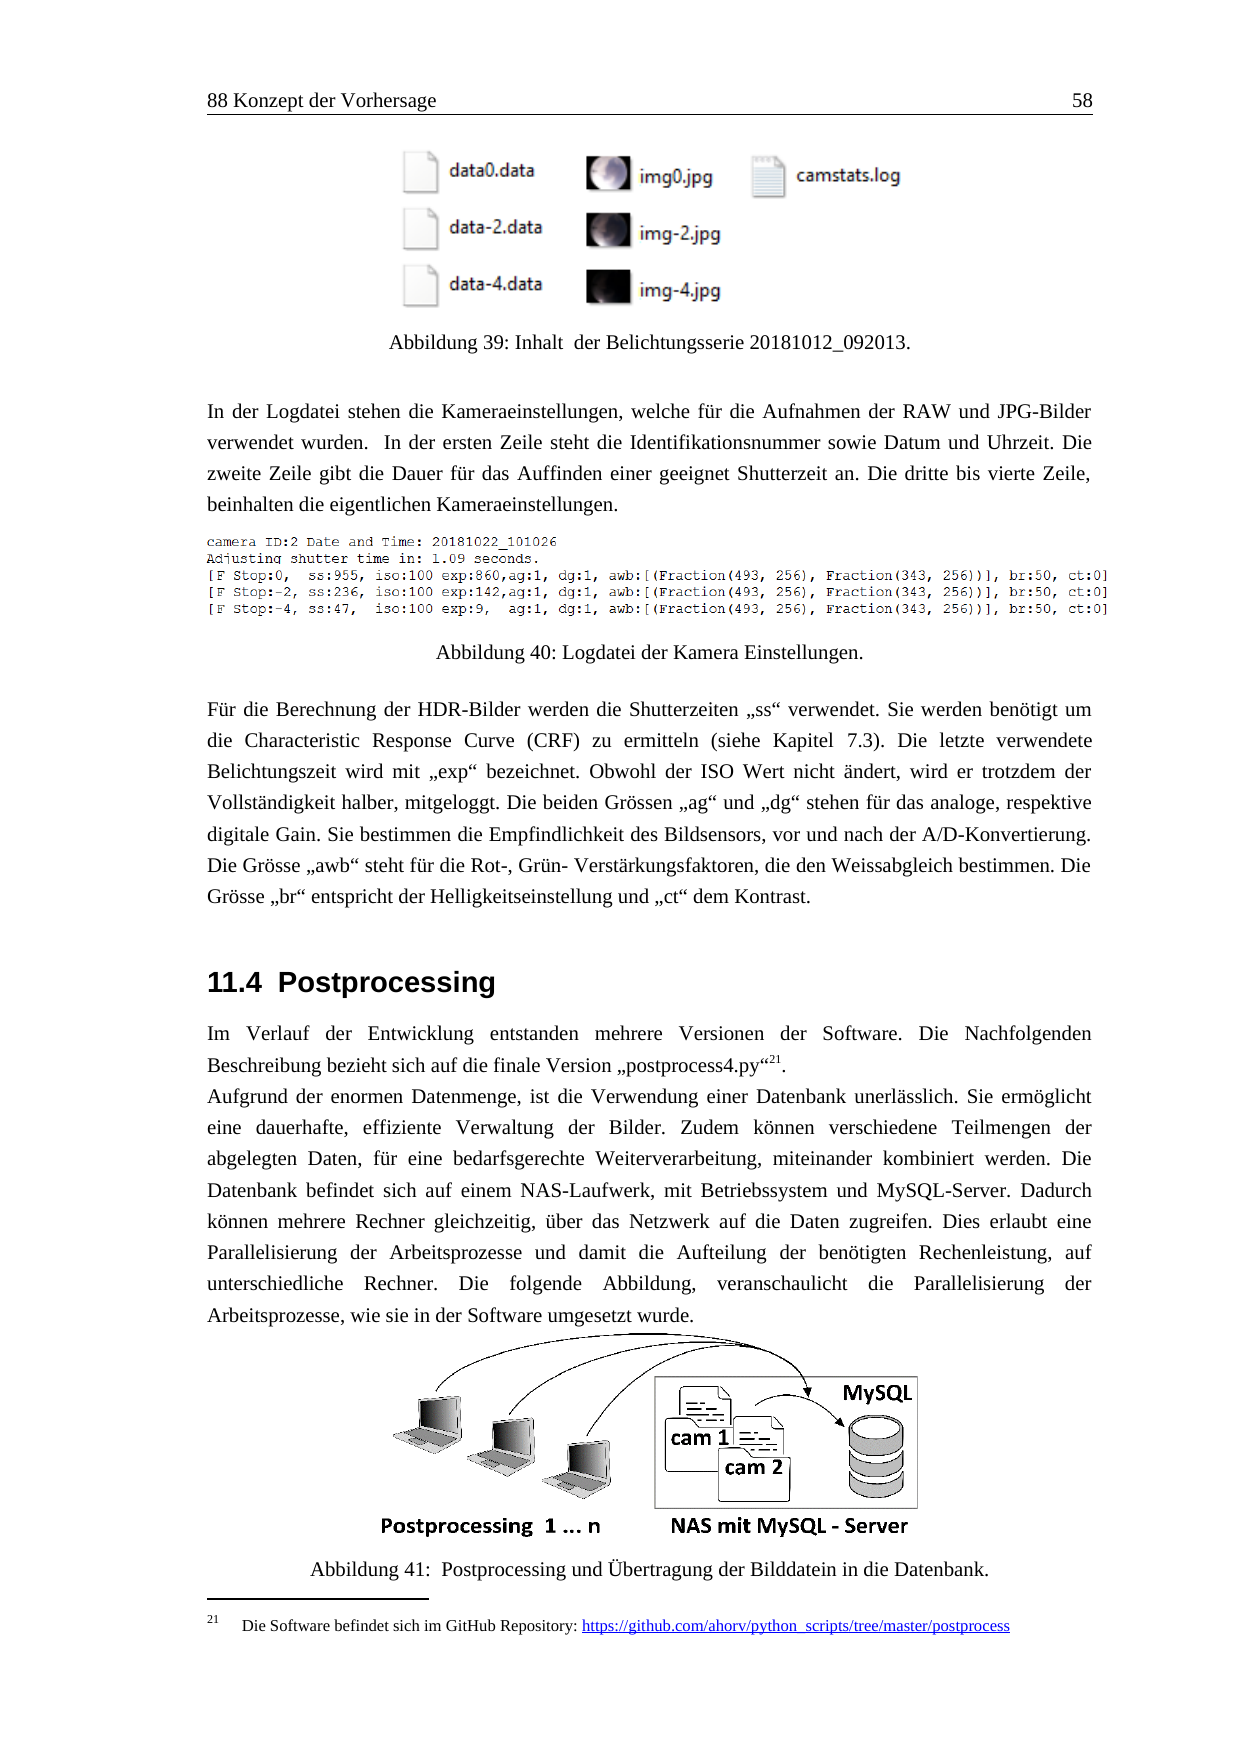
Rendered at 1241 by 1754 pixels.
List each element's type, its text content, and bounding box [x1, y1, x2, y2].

text Im Verlauf der Entwicklung entstanden mehrere Versionen der Software. Die Nachfolgenden Beschreibung bezieht sich auf die finale Version „postprocess4.py“. [207, 1021, 1093, 1077]
subtitle Postprocessing [207, 965, 1093, 999]
text Abbildung 40: Logdatei der Kamera Einstellungen. [207, 640, 1093, 664]
text Aufgrund der enormen Datenmenge, ist die Verwendung einer Datenbank unerlässlich. Sie ermöglicht eine dauerhafte, effiziente Verwaltung der Bilder. Zudem können verschiedene Teilmengen der abgelegten Daten, für eine bedarfsgerechte Weiterverarbeitung, miteinander kombiniert werden. Die Datenbank befindet sich auf einem NAS-Laufwerk, mit Betriebssystem und MySQL-Server. Dadurch können mehrere Rechner gleichzeitig, über das Netzwerk auf die Daten zugreifen. Dies erlaubt eine Parallelisierung der Arbeitsprozesse und damit die Aufteilung der benötigten Rechenleistung, auf unterschiedliche Rechner. Die folgende Abbildung, veranschaulicht die Parallelisierung der Arbeitsprozesse, wie sie in der Software umgesetzt wurde. [207, 1084, 1093, 1327]
text Abbildung 39: Inhalt der Belichtungsserie 20181012_092013. [207, 330, 1093, 354]
text Abbildung 41: Postprocessing und Übertragung der Bilddatein in die Datenbank. [207, 1557, 1093, 1581]
picture [206, 536, 1110, 621]
text Für die Berechnung der HDR-Bilder werden die Shutterzeiten „ss“ verwendet. Sie werden benötigt um die Characteristic Response Curve (CRF) zu ermitteln (siehe Kapitel 7.3). Die letzte verwendete Belichtungszeit wird mit „exp“ bezeichnet. Obwohl der ISO Wert nicht ändert, wird er trotzdem der Vollständigkeit halber, mitgeloggt. Die beiden Grössen „ag“ und „dg“ stehen für das analoge, respektive digitale Gain. Sie bestimmen die Empfindlichkeit des Bildsensors, vor und nach der A/D-Konvertierung. Die Grösse „awb“ steht für die Rot-, Grün- Verstärkungsfaktoren, die den Weissabgleich bestimmen. Die Grösse „br“ entspricht der Helligkeitseinstellung und „ct“ dem Kontrast. [207, 696, 1093, 908]
picture [396, 147, 904, 311]
picture [382, 1333, 918, 1537]
text In der Logdatei stehen die Kameraeinstellungen, welche für die Aufnahmen der RAW und JPG-Bilder verwendet wurden. In der ersten Zeile steht die Identifikationsnummer sowie Datum und Uhrzeit. Die zweite Zeile gibt die Dauer für das Auffinden einer geeignet Shutterzeit an. Die dritte bis vierte Zeile, beinhalten die eigentlichen Kameraeinstellungen. [207, 399, 1093, 516]
